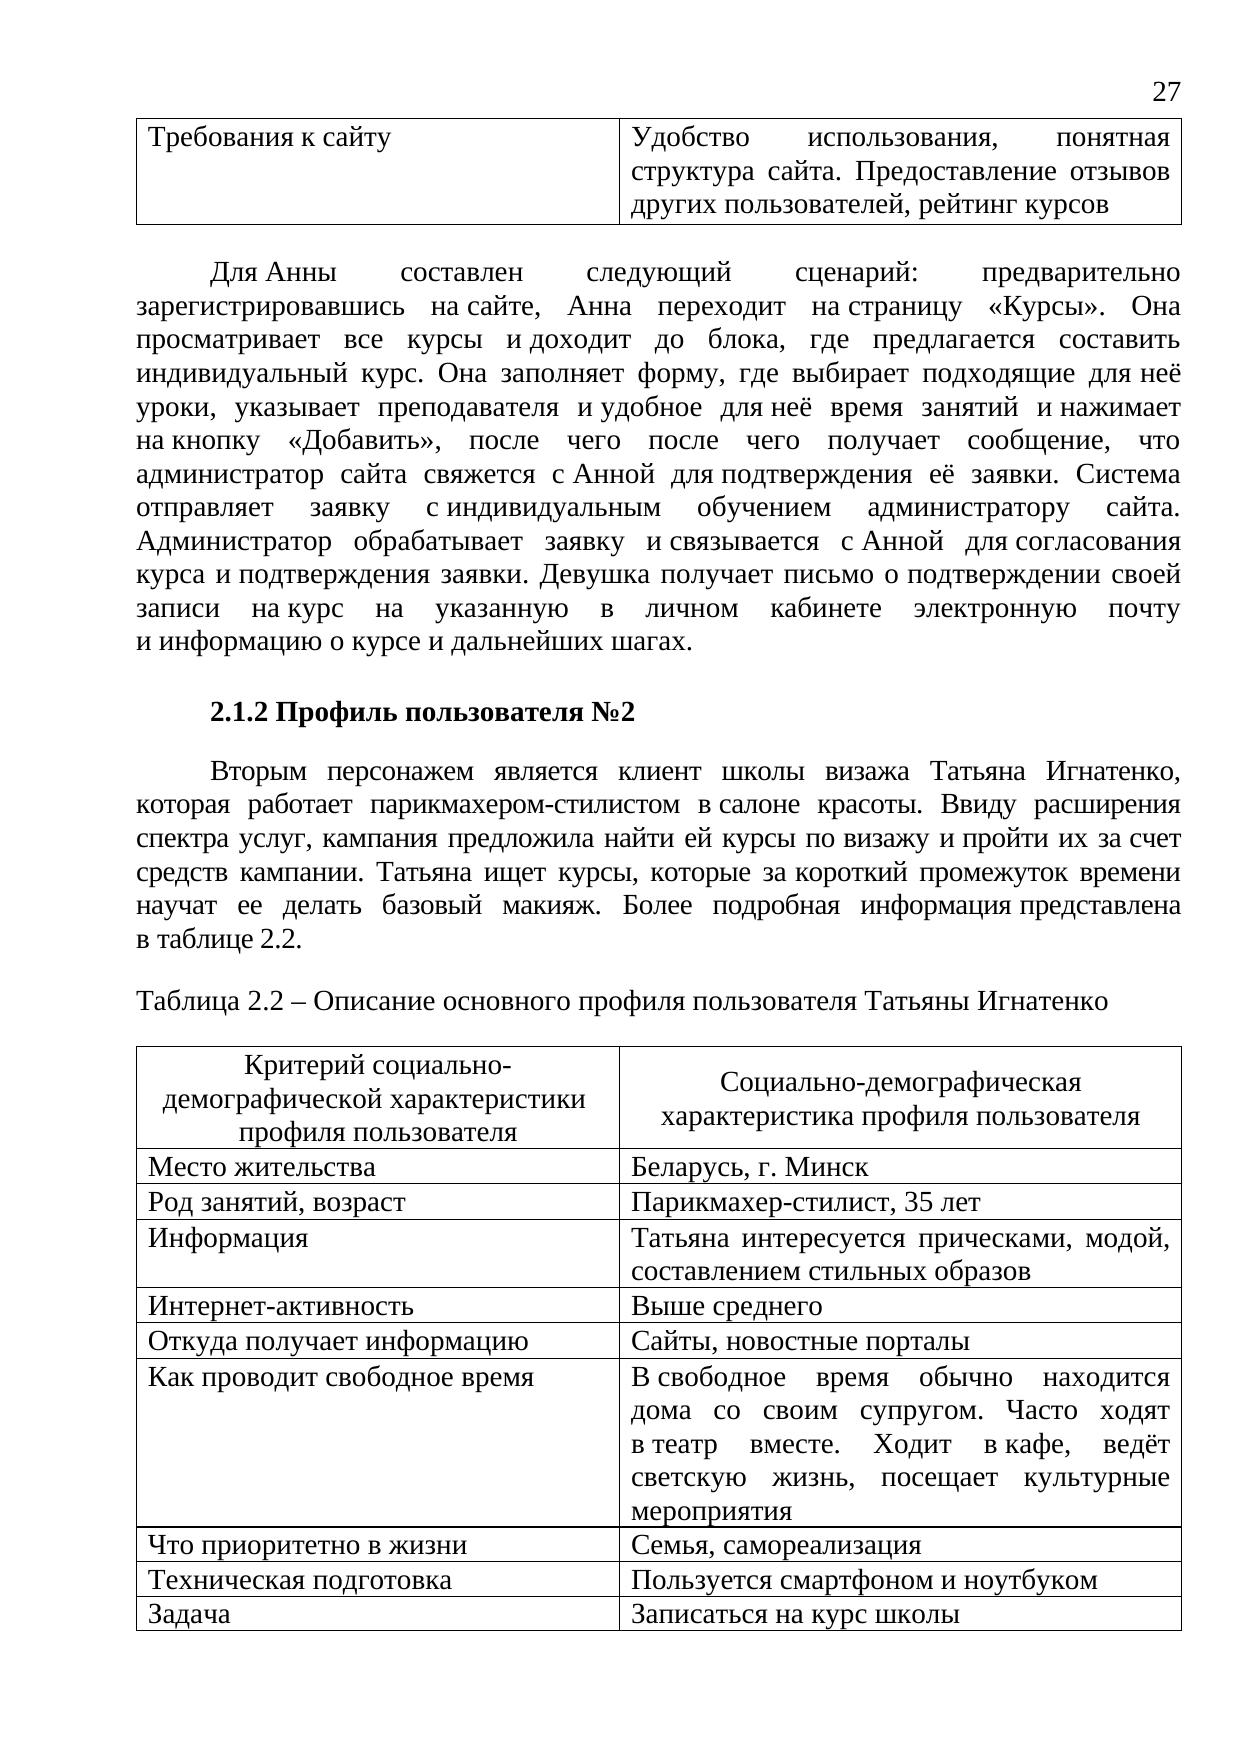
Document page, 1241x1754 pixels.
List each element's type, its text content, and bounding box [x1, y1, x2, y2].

text Таблица 2.2 – Описание основного профиля пользователя Татьяны Игнатенко [136, 983, 1181, 1017]
table_cell В свободное время обычно находится дома со своим супругом. Часто ходят в театр вместе. Ходит в кафе, ведёт светскую жизнь, посещает культурные мероприятия [620, 1359, 1181, 1526]
table_cell Задача [137, 1597, 619, 1630]
table_cell Удобство использования, понятная структура сайта. Предоставление отзывов других пользователей, рейтинг курсов [620, 119, 1181, 224]
table_cell Как проводит свободное время [137, 1359, 619, 1526]
table_cell Сайты, новостные порталы [620, 1323, 1181, 1358]
table_cell Записаться на курс школы [620, 1597, 1181, 1630]
table_cell Требования к сайту [137, 119, 619, 224]
table_cell Информация [137, 1220, 619, 1287]
table_cell Татьяна интересуется прическами, модой, составлением стильных образов [620, 1220, 1181, 1287]
table_cell Откуда получает информацию [137, 1323, 619, 1358]
table_cell Техническая подготовка [137, 1562, 619, 1596]
table_cell Семья, самореализация [620, 1528, 1181, 1561]
text Для Анны составлен следующий сценарий: предварительно зарегистрировавшись на сайте, Анна переходит на страницу «Курсы». Она просматривает все курсы и доходит до блока, где предлагается составить индивидуальный курс. Она заполняет форму, где выбирает подходящие для неё уроки, указывает преподавателя и удобное для неё время занятий и нажимает на кнопку «Добавить», после чего после чего получает сообщение, что администратор сайта свяжется с Анной для подтверждения её заявки. Система отправляет заявку с индивидуальным обучением администратору сайта. Администратор обрабатывает заявку и связывается с Анной для согласования курса и подтверждения заявки. Девушка получает письмо о подтверждении своей записи на курс на указанную в личном кабинете электронную почту и информацию о курсе и дальнейших шагах. [136, 254, 1181, 657]
table_cell Что приоритетно в жизни [137, 1528, 619, 1561]
table_header Критерий социально- демографической характеристики профиля пользователя [137, 1047, 619, 1148]
table_cell Интернет-активность [137, 1288, 619, 1322]
table_cell Пользуется смартфоном и ноутбуком [620, 1562, 1181, 1596]
text Вторым персонажем является клиент школы визажа Татьяна Игнатенко, которая работает парикмахером-стилистом в салоне красоты. Ввиду расширения спектра услуг, кампания предложила найти ей курсы по визажу и пройти их за счет средств кампании. Татьяна ищет курсы, которые за короткий промежуток времени научат ее делать базовый макияж. Более подробная информация представлена в таблице 2.2. [136, 753, 1181, 954]
table_cell Беларусь, г. Минск [620, 1149, 1181, 1183]
table_cell Парикмахер-стилист, 35 лет [620, 1184, 1181, 1219]
table_header Социально-демографическая характеристика профиля пользователя [620, 1047, 1181, 1148]
text 2.1.2 Профиль пользователя №2 [136, 694, 1181, 728]
table_cell Место жительства [137, 1149, 619, 1183]
table_cell Род занятий, возраст [137, 1184, 619, 1219]
table_cell Выше среднего [620, 1288, 1181, 1322]
